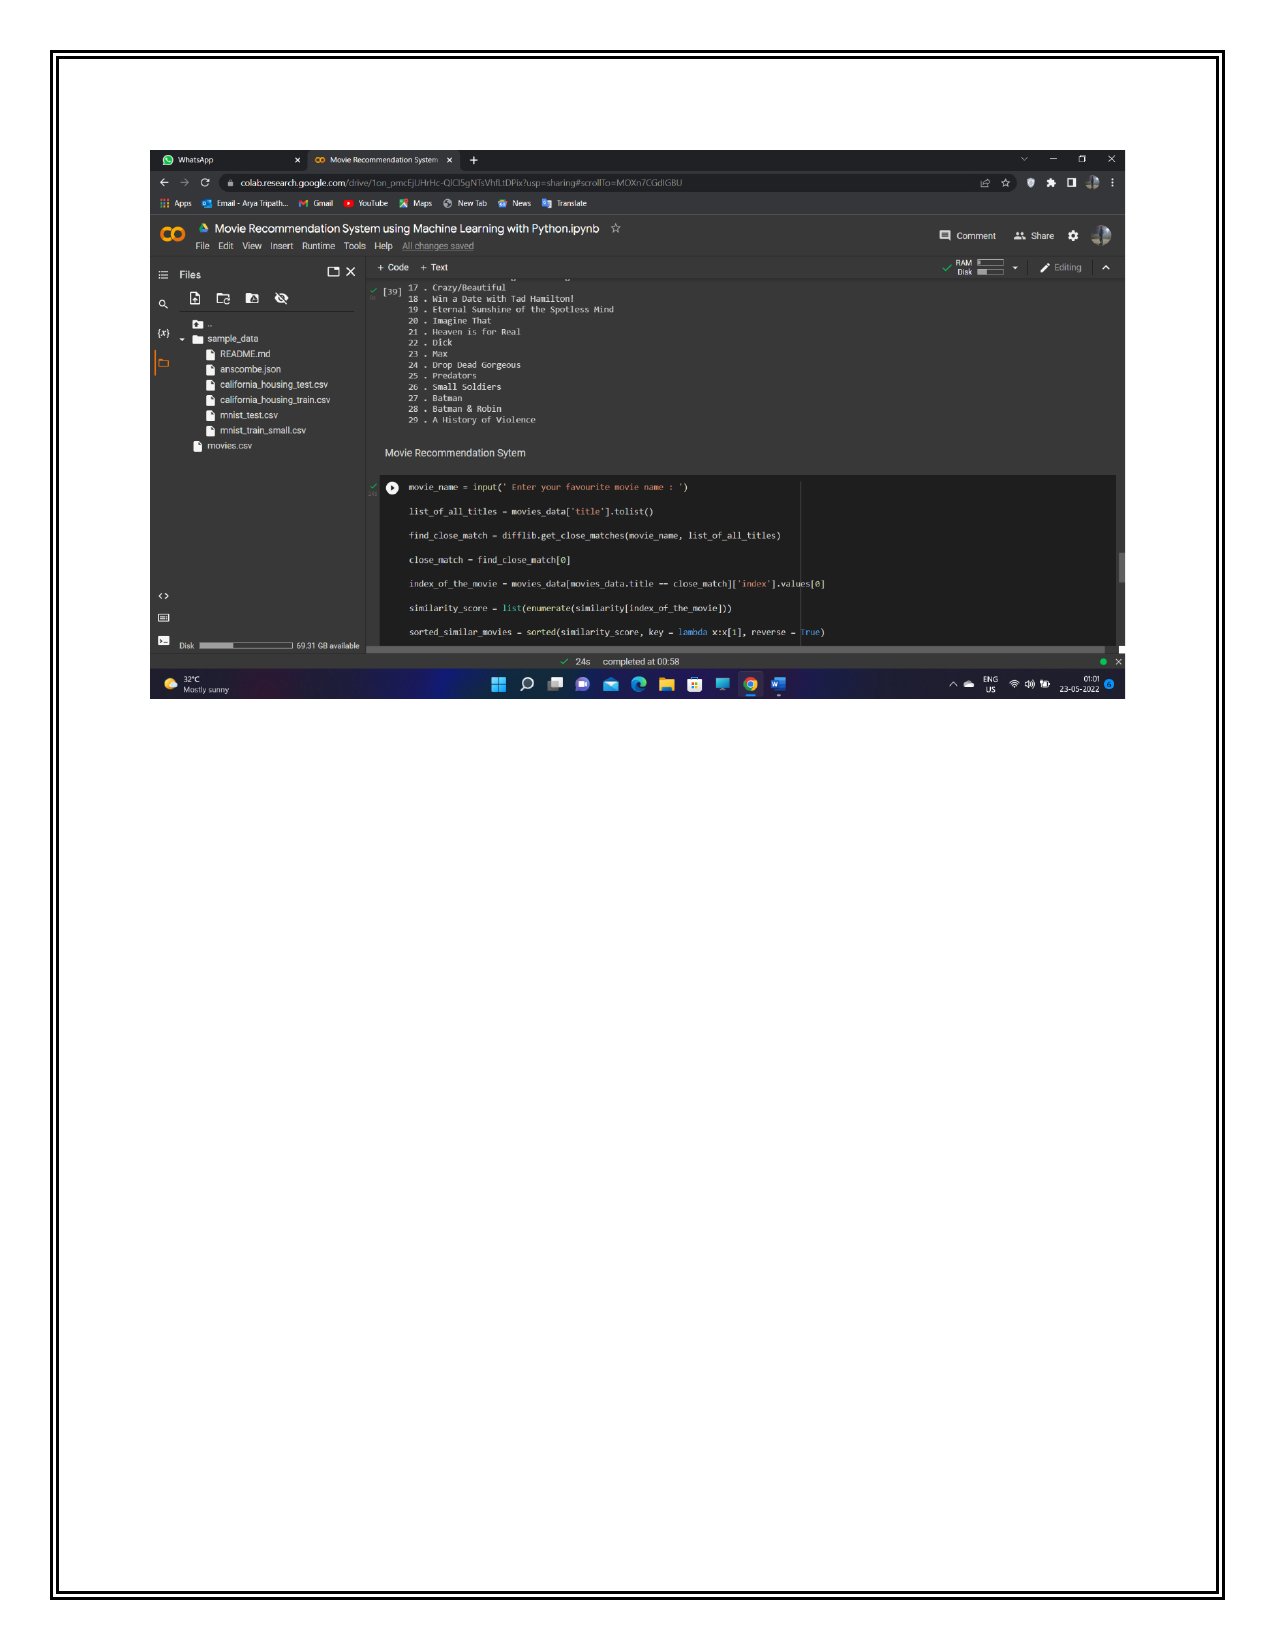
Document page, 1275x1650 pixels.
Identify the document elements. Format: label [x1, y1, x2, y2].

picture [150, 150, 1125, 699]
